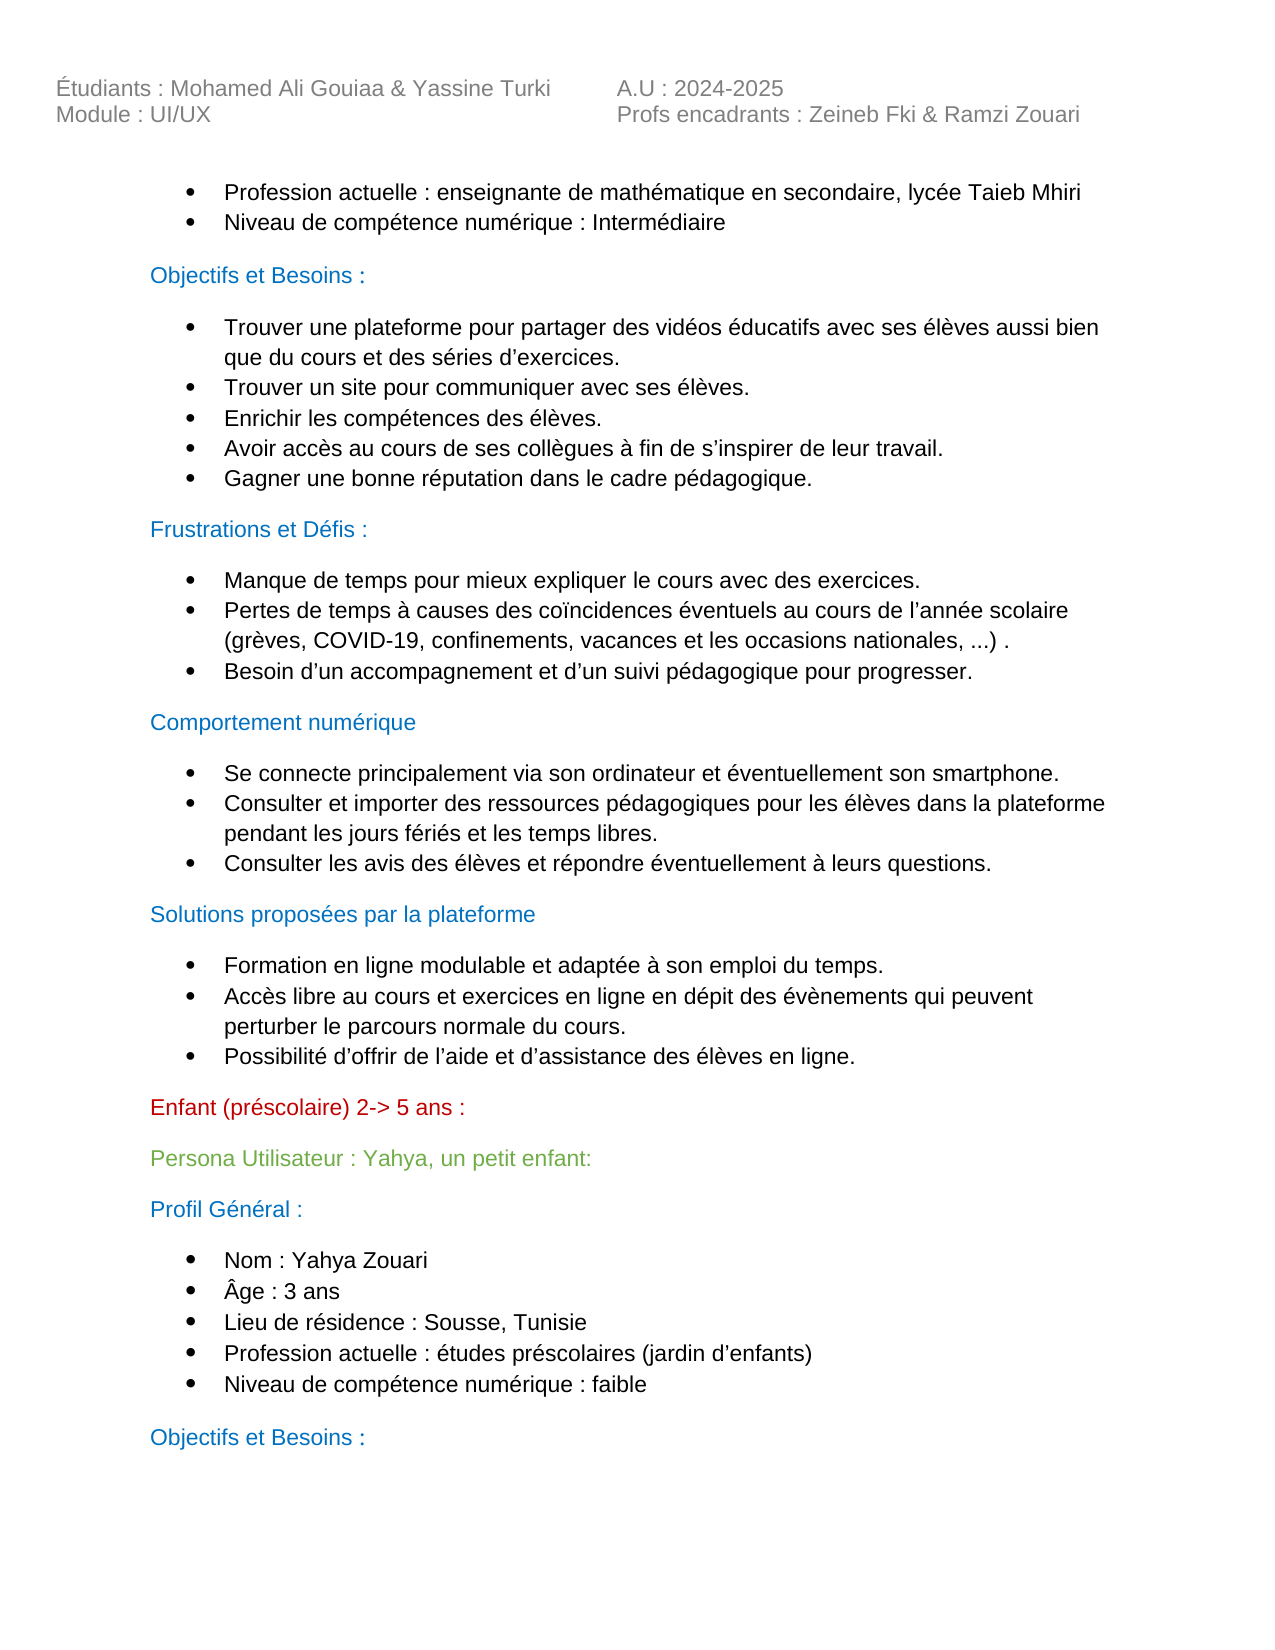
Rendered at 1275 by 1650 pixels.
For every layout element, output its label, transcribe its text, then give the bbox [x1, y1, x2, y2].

list Enrichir les compétences des élèves. [186, 404, 1125, 431]
list Trouver un site pour communiquer avec ses élèves. [186, 374, 1125, 401]
list Lieu de résidence : Sousse, Tunisie [186, 1309, 1125, 1336]
text Profil Général : [150, 1196, 1125, 1222]
list Trouver une plateforme pour partager des vidéos éducatifs avec ses élèves aussi bien que du cours et des séries d’exercices. [186, 314, 1125, 370]
list Manque de temps pour mieux expliquer le cours avec des exercices. [186, 567, 1125, 593]
text Objectifs et Besoins : [150, 1422, 1125, 1451]
list Niveau de compétence numérique : Intermédiaire [186, 209, 1125, 235]
text Enfant (préscolaire) 2-> 5 ans : [150, 1094, 1125, 1120]
list Nom : Yahya Zouari [186, 1247, 1125, 1274]
list Formation en ligne modulable et adaptée à son emploi du temps. [186, 952, 1125, 979]
list Pertes de temps à causes des coïncidences éventuels au cours de l’année scolaire (grèves, COVID-19, confinements, vacances et les occasions nationales, ...) . [186, 597, 1125, 654]
list Accès libre au cours et exercices en ligne en dépit des évènements qui peuvent perturber le parcours normale du cours. [186, 983, 1125, 1039]
list Possibilité d’offrir de l’aide et d’assistance des élèves en ligne. [186, 1043, 1125, 1069]
list Se connecte principalement via son ordinateur et éventuellement son smartphone. [186, 760, 1125, 786]
list Âge : 3 ans [186, 1278, 1125, 1305]
text Solutions proposées par la plateforme [150, 901, 1125, 928]
text Frustrations et Défis : [150, 516, 1125, 542]
list Avoir accès au cours de ses collègues à fin de s’inspirer de leur travail. [186, 435, 1125, 461]
list Gagner une bonne réputation dans le cadre pédagogique. [186, 465, 1125, 491]
list Niveau de compétence numérique : faible [186, 1371, 1125, 1397]
list Consulter les avis des élèves et répondre éventuellement à leurs questions. [186, 850, 1125, 877]
text Comportement numérique [150, 709, 1125, 735]
text Persona Utilisateur : Yahya, un petit enfant: [150, 1145, 1125, 1171]
list Consulter et importer des ressources pédagogiques pour les élèves dans la plateforme pendant les jours fériés et les temps libres. [186, 790, 1125, 846]
list Profession actuelle : études préscolaires (jardin d’enfants) [186, 1340, 1125, 1367]
list Profession actuelle : enseignante de mathématique en secondaire, lycée Taieb Mhiri [186, 179, 1125, 205]
text Objectifs et Besoins : [150, 260, 1125, 289]
list Besoin d’un accompagnement et d’un suivi pédagogique pour progresser. [186, 658, 1125, 684]
